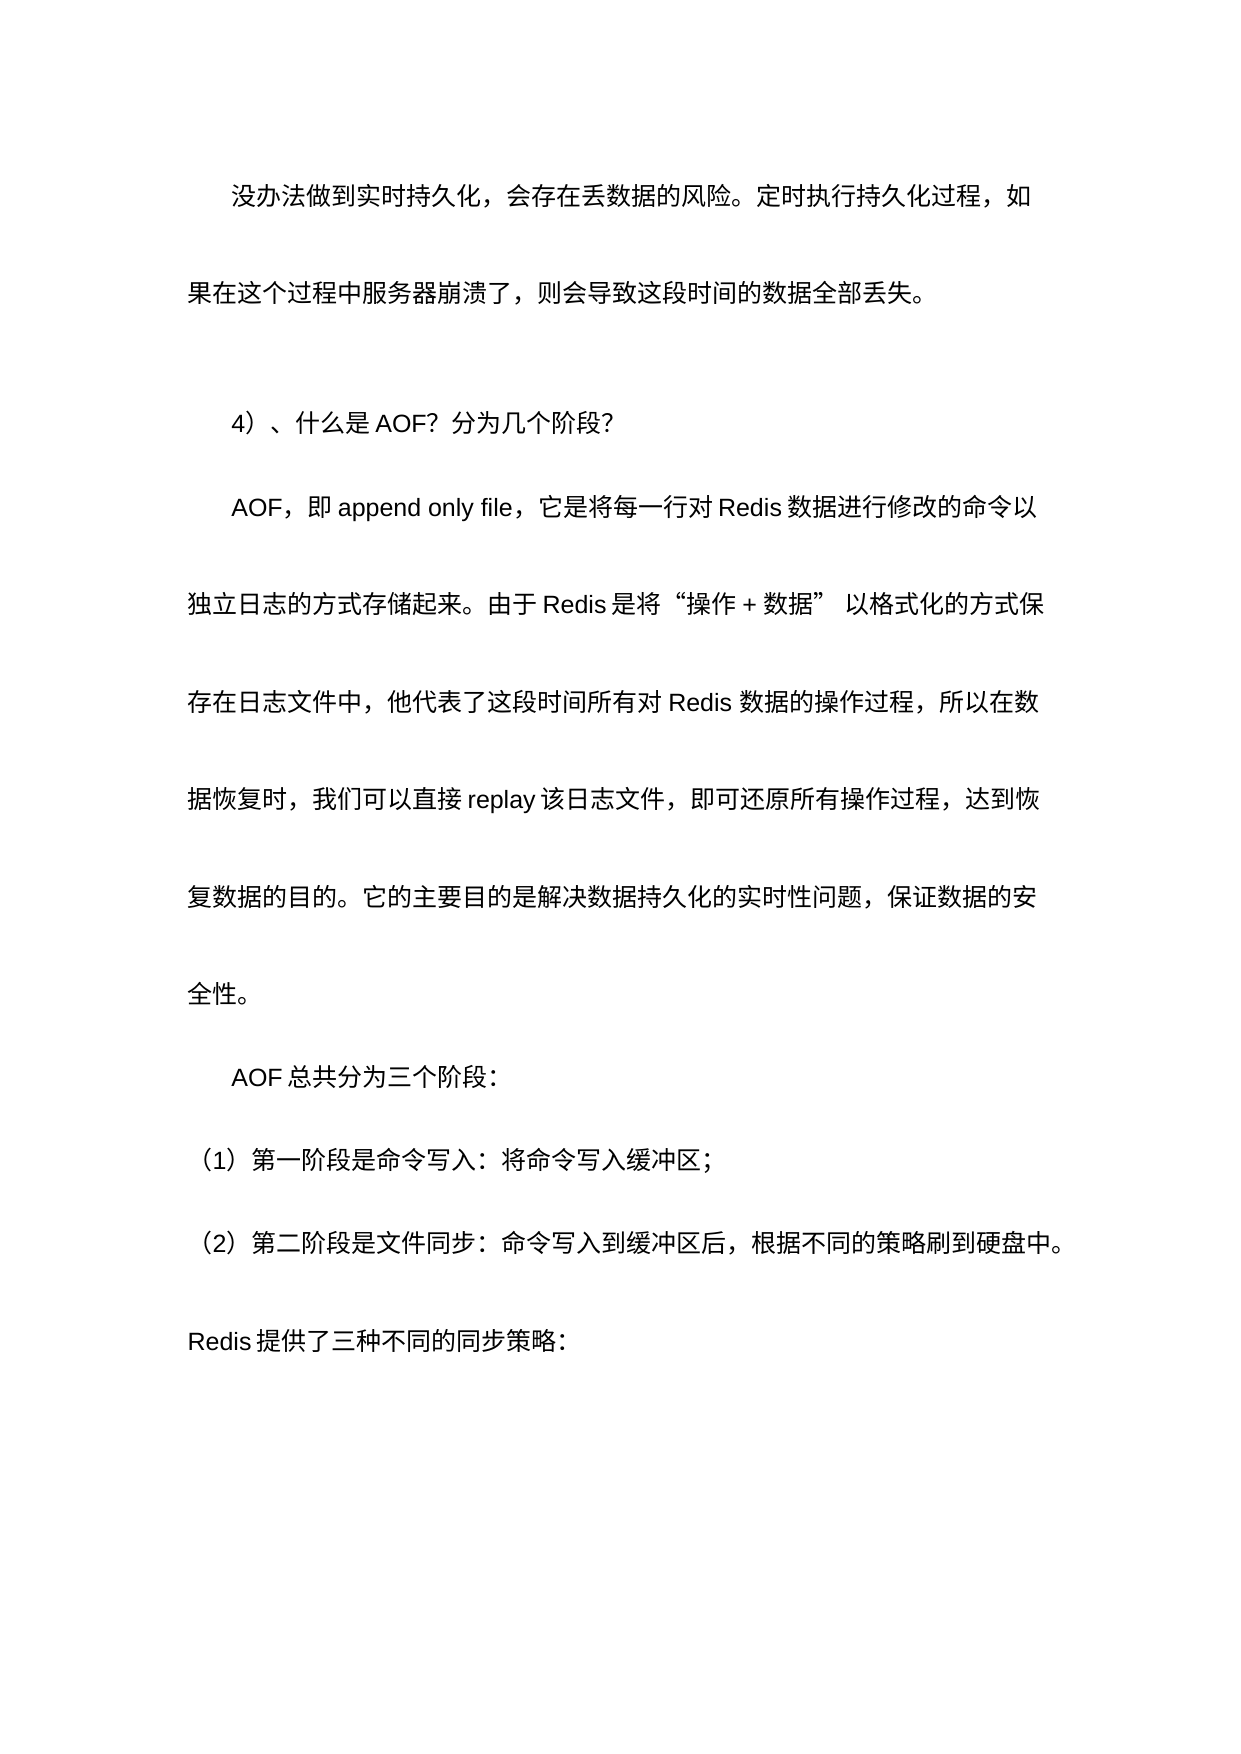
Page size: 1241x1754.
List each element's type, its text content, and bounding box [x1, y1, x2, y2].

text （2）第二阶段是文件同步：命令写入到缓冲区后，根据不同的策略刷到硬盘中。Redis提供了三种不同的同步策略： [187, 1209, 1053, 1372]
text （1）第一阶段是命令写入：将命令写入缓冲区； [187, 1126, 1053, 1191]
text ​ 没办法做到实时持久化，会存在丢数据的风险。定时执行持久化过程，如果在这个过程中服务器崩溃了，则会导致这段时间的数据全部丢失。 [187, 162, 1053, 324]
text AOF总共分为三个阶段： [187, 1043, 1053, 1108]
text AOF，即append only file，它是将每一行对Redis数据进行修改的命令以独立日志的方式存储起来。由于Redis是将“操作 + 数据” 以格式化的方式保存在日志文件中，他代表了这段时间所有对 Redis 数据的操作过程，所以在数据恢复时，我们可以直接replay该日志文件，即可还原所有操作过程，达到恢复数据的目的。它的主要目的是解决数据持久化的实时性问题，保证数据的安全性。 [187, 473, 1053, 1025]
subtitle 4）、什么是AOF？分为几个阶段？ [187, 389, 1053, 454]
